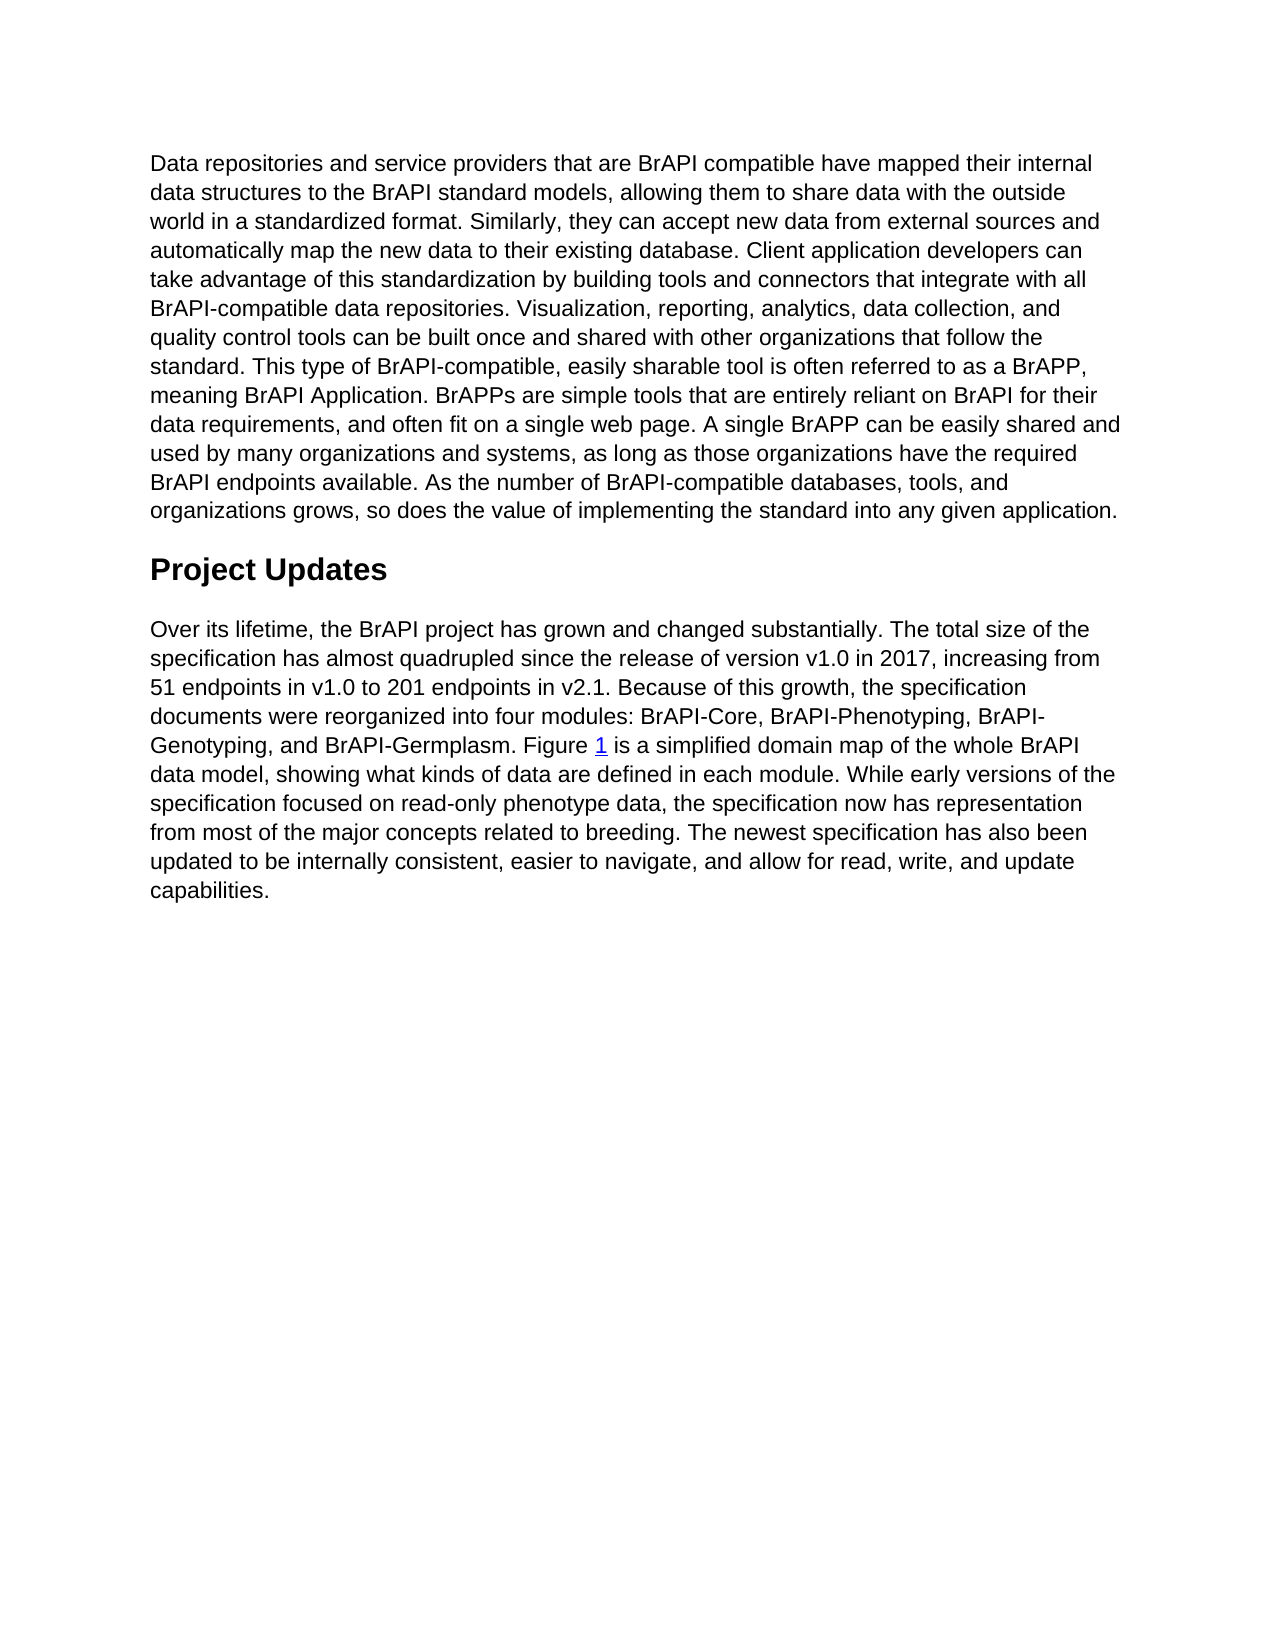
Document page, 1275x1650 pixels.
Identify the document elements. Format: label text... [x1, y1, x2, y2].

subtitle Project Updates [150, 551, 1125, 587]
text Over its lifetime, the BrAPI project has grown and changed substantially. The total size of the specification has almost quadrupled since the release of version v1.0 in 2017, increasing from 51 endpoints in v1.0 to 201 endpoints in v2.1. Because of this growth, the specification documents were reorganized into four modules: BrAPI-Core, BrAPI-Phenotyping, BrAPI-Genotyping, and BrAPI-Germplasm. Figure 1 is a simplified domain map of the whole BrAPI data model, showing what kinds of data are defined in each module. While early versions of the specification focused on read-only phenotype data, the specification now has representation from most of the major concepts related to breeding. The newest specification has also been updated to be internally consistent, easier to navigate, and allow for read, write, and update capabilities. [150, 616, 1125, 903]
text Data repositories and service providers that are BrAPI compatible have mapped their internal data structures to the BrAPI standard models, allowing them to share data with the outside world in a standardized format. Similarly, they can accept new data from external sources and automatically map the new data to their existing database. Client application developers can take advantage of this standardization by building tools and connectors that integrate with all BrAPI-compatible data repositories. Visualization, reporting, analytics, data collection, and quality control tools can be built once and shared with other organizations that follow the standard. This type of BrAPI-compatible, easily sharable tool is often referred to as a BrAPP, meaning BrAPI Application. BrAPPs are simple tools that are entirely reliant on BrAPI for their data requirements, and often fit on a single web page. A single BrAPP can be easily shared and used by many organizations and systems, as long as those organizations have the required BrAPI endpoints available. As the number of BrAPI-compatible databases, tools, and organizations grows, so does the value of implementing the standard into any given application. [150, 150, 1125, 524]
